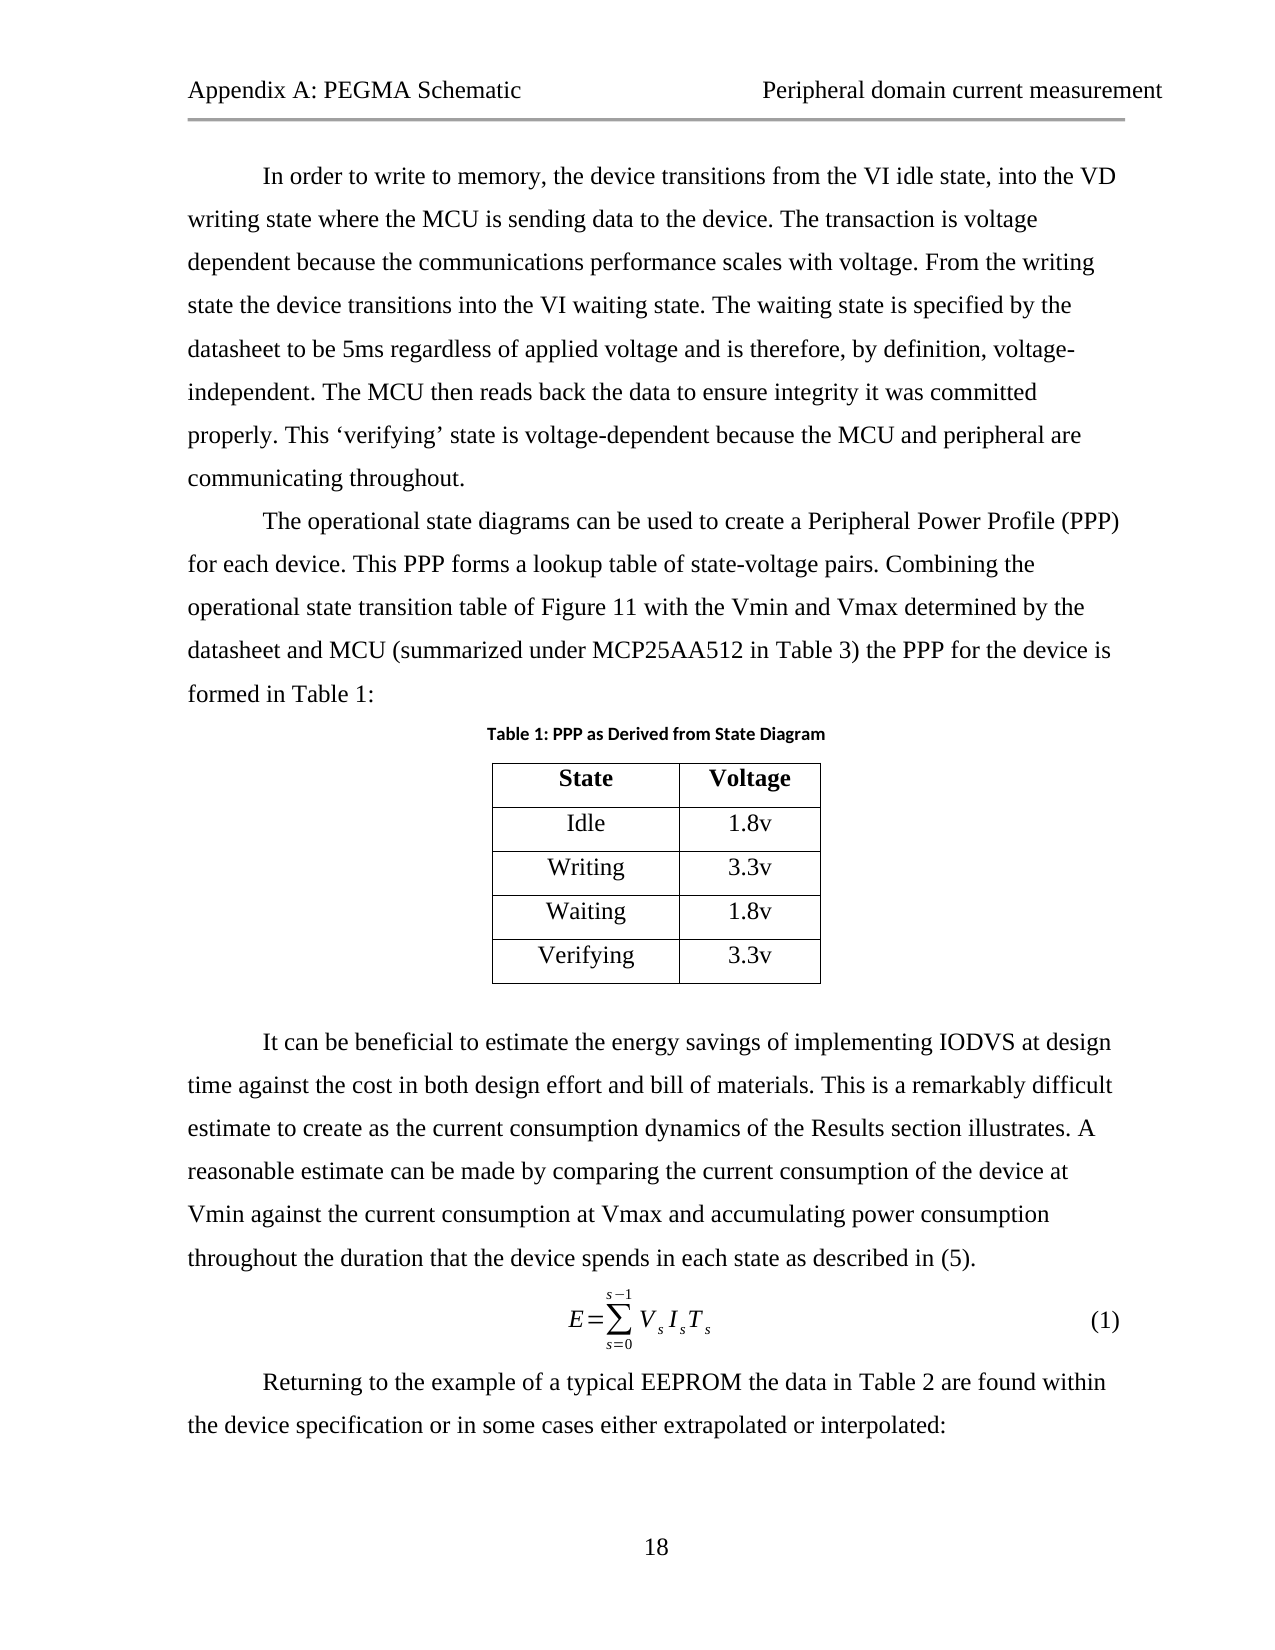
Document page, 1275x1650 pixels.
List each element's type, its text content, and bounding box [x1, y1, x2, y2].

text Table 1: PPP as Derived from State Diagram [187, 722, 1125, 745]
text The operational state diagrams can be used to create a Peripheral Power Profile (PPP) for each device. This PPP forms a lookup table of state-voltage pairs. Combining the operational state transition table of Figure 11 with the Vmin and Vmax determined by the datasheet and MCU (summarized under MCP25AA512 in Table 3) the PPP for the device is formed in Table 1: [187, 506, 1125, 707]
text It can be beneficial to estimate the energy savings of implementing IODVS at design time against the cost in both design effort and bill of materials. This is a remarkably difficult estimate to create as the current consumption dynamics of the Results section illustrates. A reasonable estimate can be made by comparing the current consumption of the device at Vmin against the current consumption at Vmax and accumulating power consumption throughout the duration that the device spends in each state as described in (5). [187, 1027, 1125, 1271]
text In order to write to memory, the device transitions from the VI idle state, into the VD writing state where the MCU is sending data to the device. The transaction is voltage dependent because the communications performance scales with voltage. From the writing state the device transitions into the VI waiting state. The waiting state is specified by the datasheet to be 5ms regardless of applied voltage and is therefore, by definition, voltage-independent. The MCU then reads back the data to ensure integrity it was committed properly. This ‘verifying’ state is voltage-dependent because the MCU and peripheral are communicating throughout. [187, 161, 1125, 492]
table_header State [493, 764, 679, 807]
table_cell Verifying [493, 940, 679, 983]
table_cell 1.8v [680, 808, 820, 851]
table_header Voltage [680, 764, 820, 807]
table_header (1) [1091, 1286, 1125, 1367]
text Returning to the example of a typical EEPROM the data in Table 2 are found within the device specification or in some cases either extrapolated or interpolated: [187, 1367, 1125, 1439]
table_cell Writing [493, 852, 679, 895]
table_cell 3.3v [680, 940, 820, 983]
table_cell Idle [493, 808, 679, 851]
table_cell 3.3v [680, 852, 820, 895]
table_cell 1.8v [680, 896, 820, 939]
table_header [188, 1286, 1091, 1367]
table_cell Waiting [493, 896, 679, 939]
